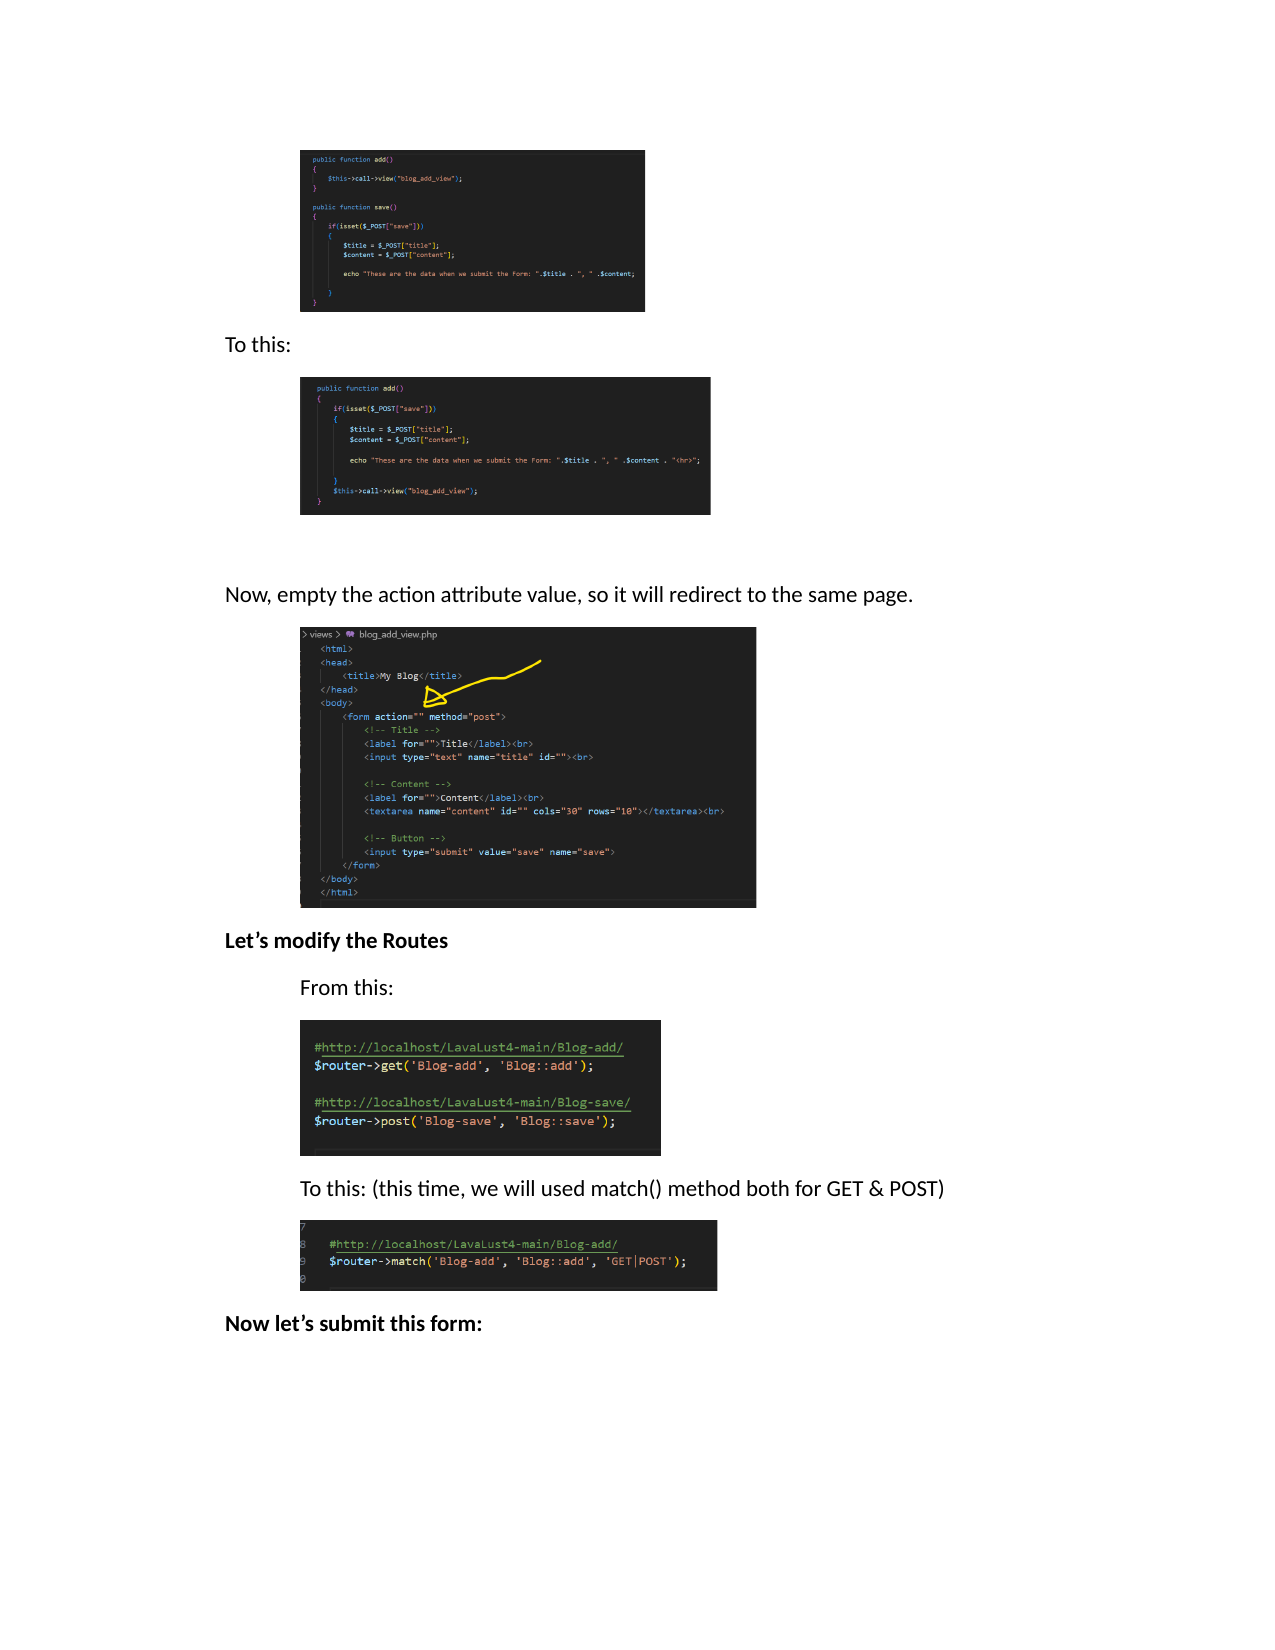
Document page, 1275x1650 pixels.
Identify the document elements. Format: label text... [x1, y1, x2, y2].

picture [300, 627, 757, 908]
picture [300, 1020, 661, 1156]
text Let’s modify the Routes [150, 926, 1125, 954]
text To this: [150, 330, 1125, 358]
picture [300, 1220, 718, 1291]
picture [300, 377, 711, 515]
picture [300, 150, 646, 312]
text To this: (this time, we will used match() method both for GET & POST) [225, 1174, 1125, 1202]
text Now let’s submit this form: [150, 1309, 1125, 1337]
text Now, empty the action attribute value, so it will redirect to the same page. [150, 581, 1125, 608]
text From this: [225, 973, 1125, 1001]
